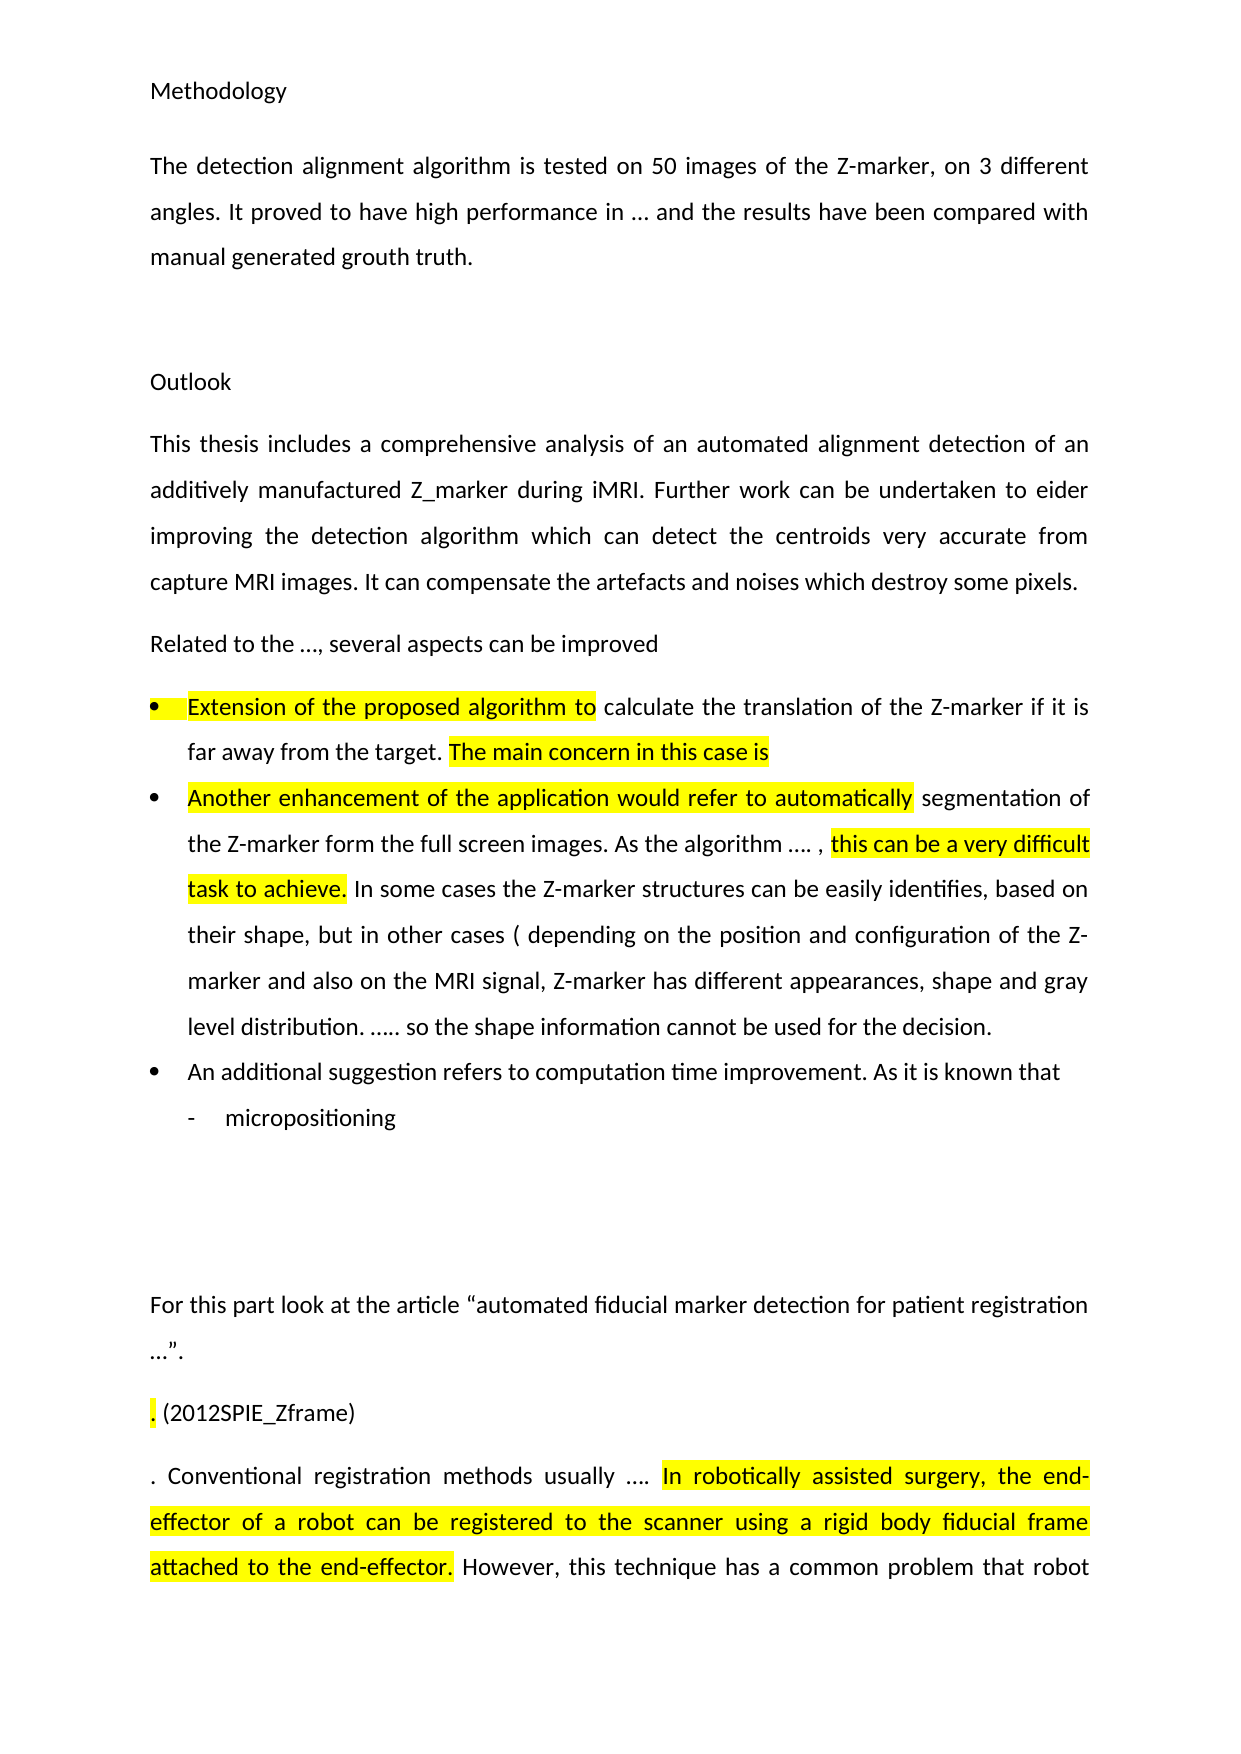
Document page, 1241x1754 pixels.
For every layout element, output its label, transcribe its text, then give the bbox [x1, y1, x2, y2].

text The detection alignment algorithm is tested on 50 images of the Z-marker, on 3 different angles. It proved to have high performance in … and the results have been compared with manual generated grouth truth. [150, 150, 1090, 272]
list Extension of the proposed algorithm to calculate the translation of the Z-marker if it is far away from the target. The main concern in this case is [150, 691, 1090, 767]
list Another enhancement of the application would refer to automatically segmentation of the Z-marker form the full screen images. As the algorithm …. , this can be a very difficult task to achieve. In some cases the Z-marker structures can be easily identifies, based on their shape, but in other cases ( depending on the position and configuration of the Z-marker and also on the MRI signal, Z-marker has different appearances, shape and gray level distribution. ….. so the shape information cannot be used for the decision. [150, 782, 1090, 1041]
list micropositioning [187, 1102, 1090, 1133]
text . (2012SPIE_Zframe) [150, 1397, 1090, 1428]
text Related to the …, several aspects can be improved [150, 628, 1090, 659]
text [150, 1536, 1090, 1582]
list An additional suggestion refers to computation time improvement. As it is known that [150, 1056, 1090, 1087]
text This thesis includes a comprehensive analysis of an automated alignment detection of an additively manufactured Z_marker during iMRI. Further work can be undertaken to eider improving the detection algorithm which can detect the centroids very accurate from capture MRI images. It can compensate the artefacts and noises which destroy some pixels. [150, 429, 1090, 596]
text Outlook [150, 366, 1090, 397]
text For this part look at the article “automated fiducial marker detection for patient registration …”. [150, 1289, 1090, 1366]
